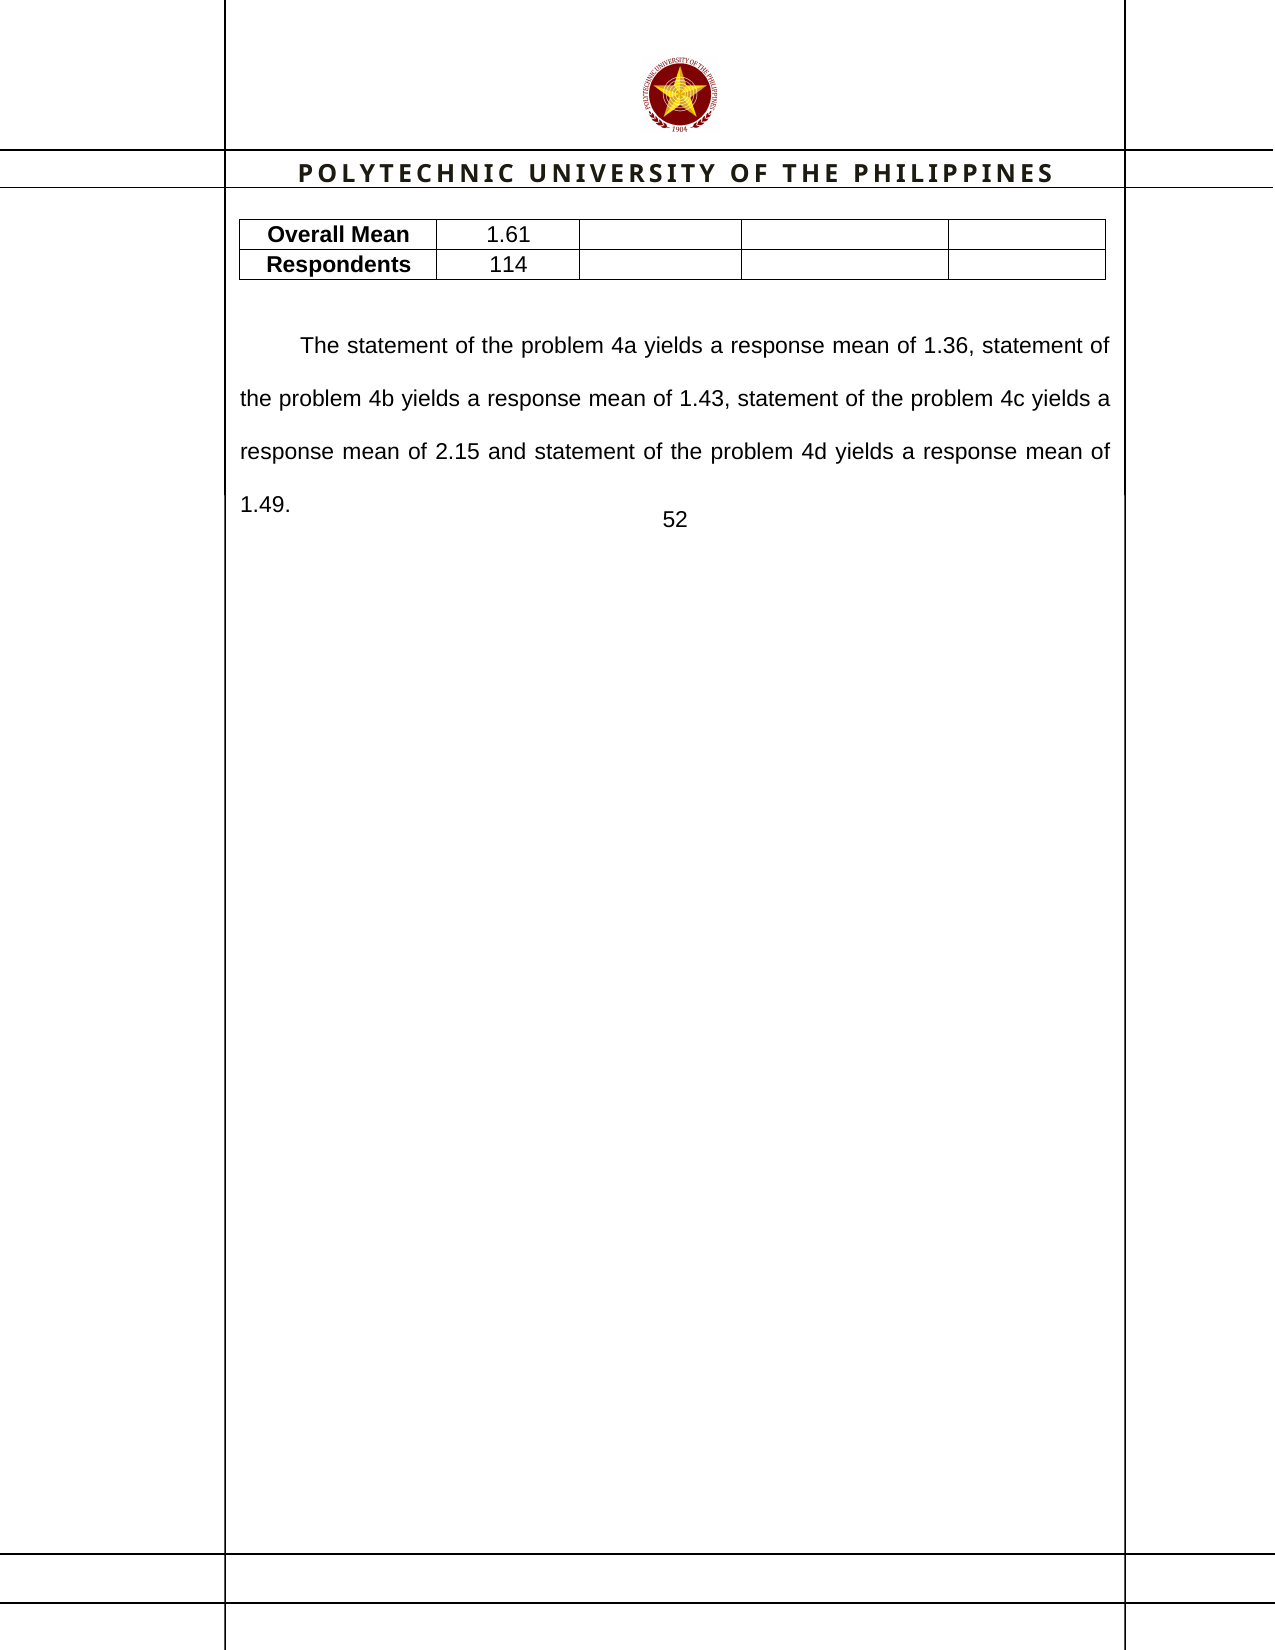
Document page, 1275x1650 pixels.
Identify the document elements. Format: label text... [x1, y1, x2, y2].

table_cell 114 [437, 250, 579, 279]
table_cell [580, 250, 741, 279]
table_cell Overall Mean [240, 220, 436, 249]
table_cell [742, 250, 948, 279]
table_cell [742, 220, 948, 249]
table_cell [949, 220, 1105, 249]
table_cell [949, 250, 1105, 279]
table_cell 1.61 [437, 220, 579, 249]
table_cell [580, 220, 741, 249]
picture [642, 57, 718, 133]
text The statement of the problem 4a yields a response mean of 1.36, statement of the problem 4b yields a response mean of 1.43, statement of the problem 4c yields a response mean of 2.15 and statement of the problem 4d yields a response mean of 1.49. [240, 332, 1111, 517]
table_cell Respondents [240, 250, 436, 279]
